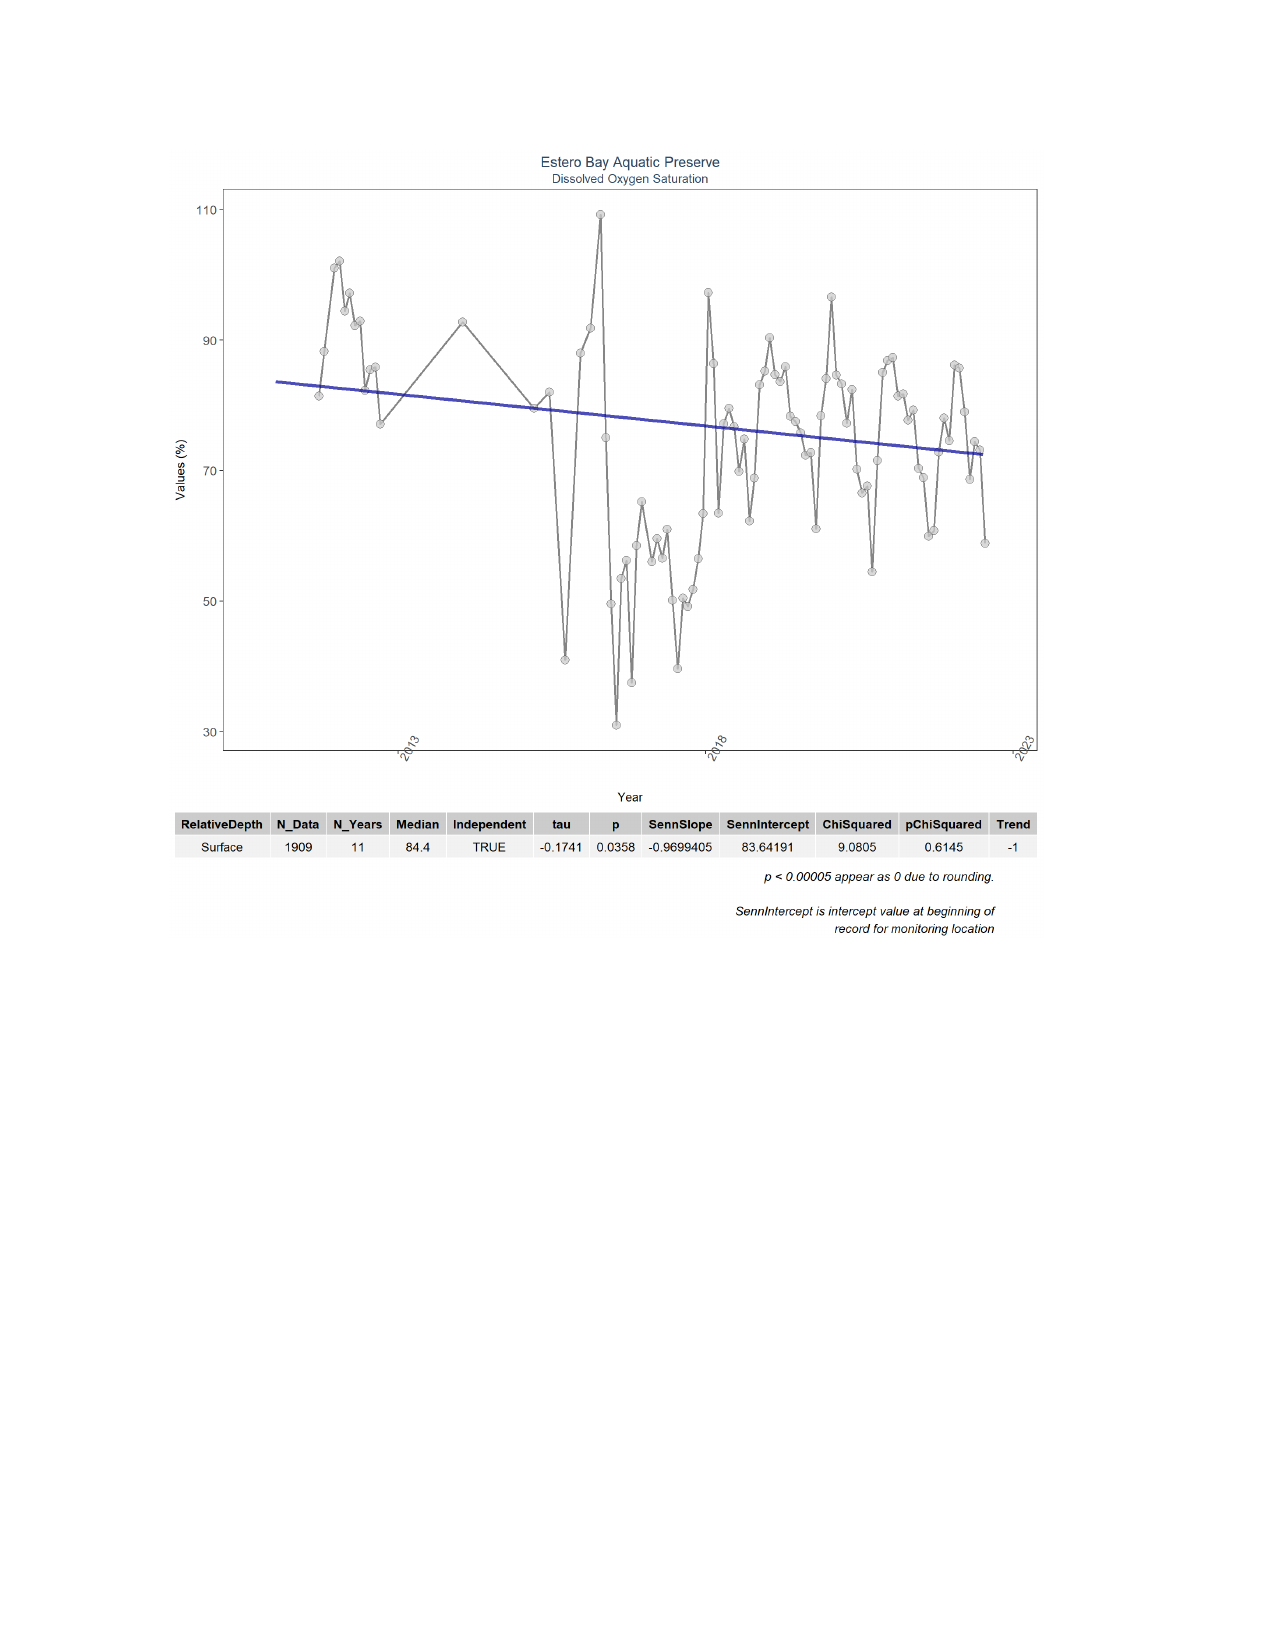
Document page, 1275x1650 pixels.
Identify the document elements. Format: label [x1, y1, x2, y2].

picture [168, 150, 1044, 938]
